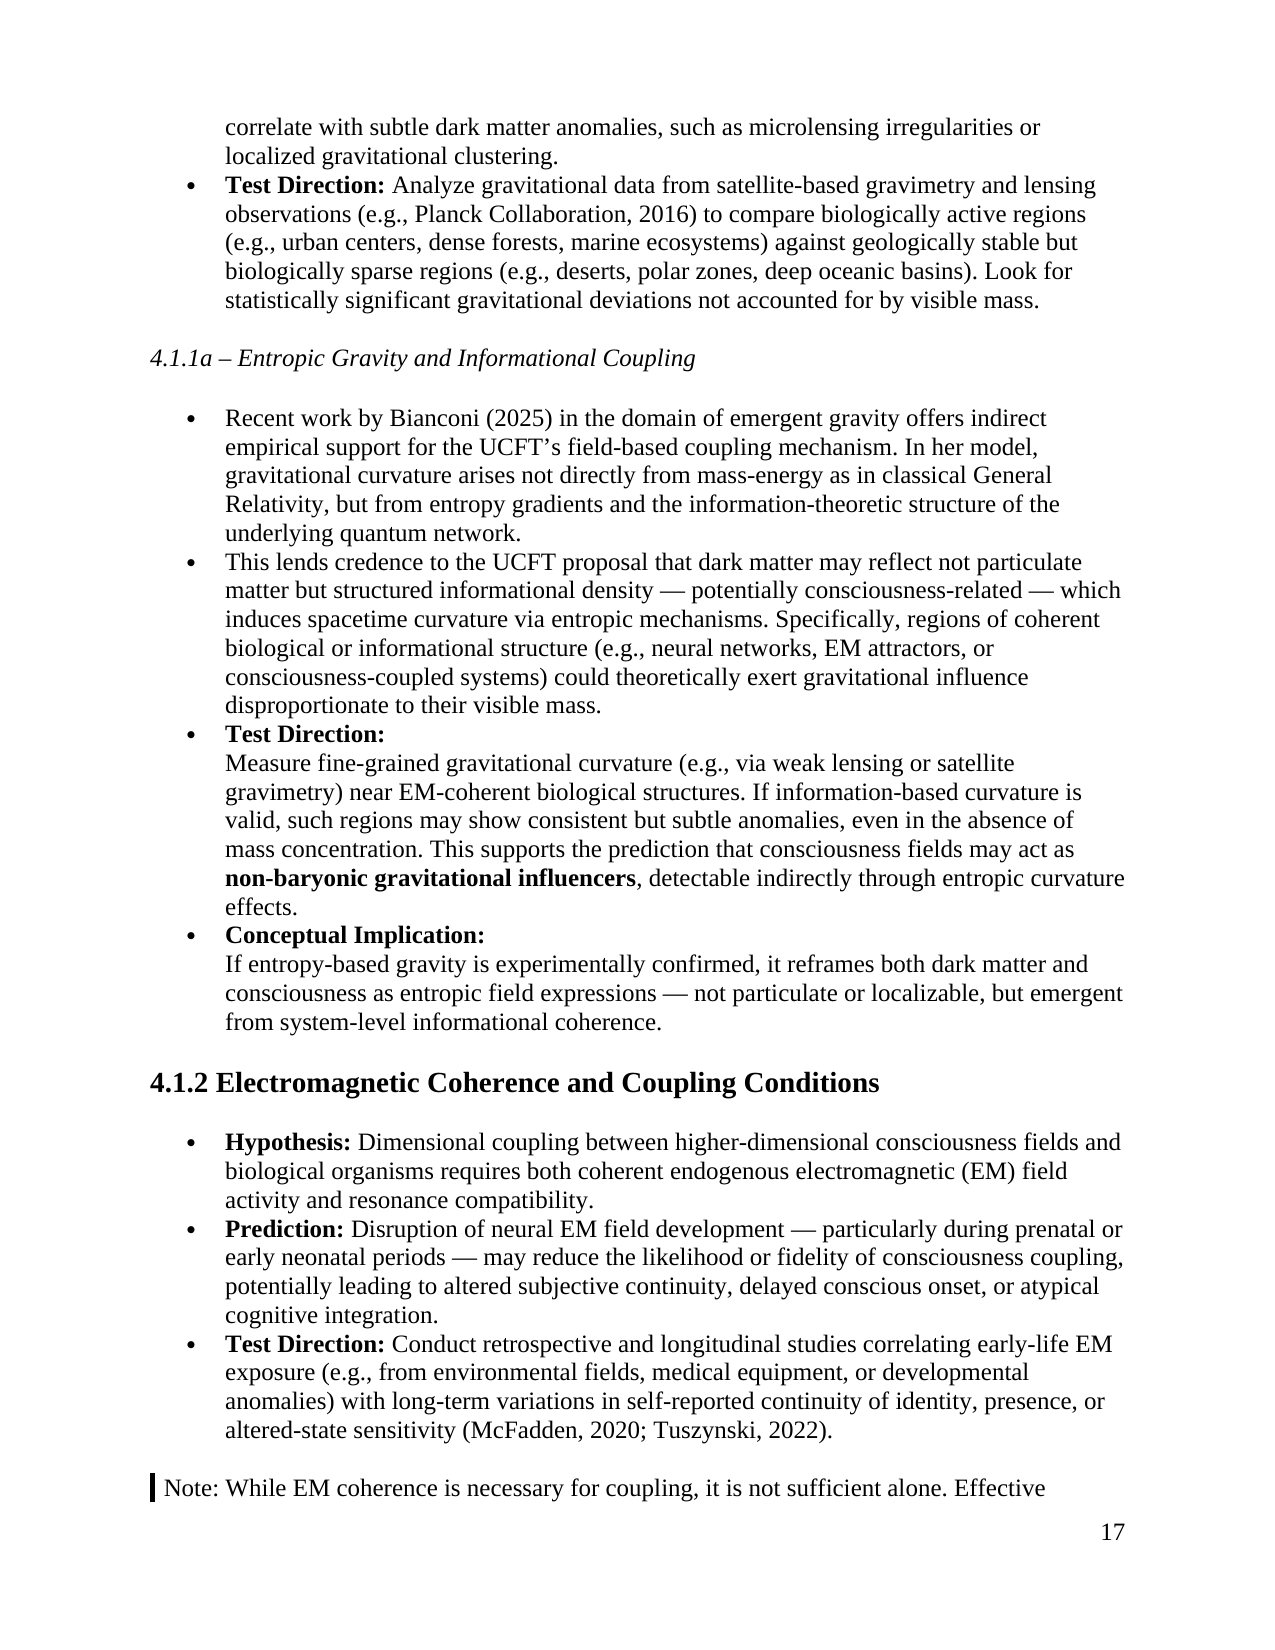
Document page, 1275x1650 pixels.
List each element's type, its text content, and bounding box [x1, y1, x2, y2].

list This lends credence to the UCFT proposal that dark matter may reflect not particulate matter but structured informational density — potentially consciousness-related — which induces spacetime curvature via entropic mechanisms. Specifically, regions of coherent biological or informational structure (e.g., neural networks, EM attractors, or consciousness-coupled systems) could theoretically exert gravitational influence disproportionate to their visible mass. [187, 995, 1125, 1167]
subtitle 4.1 Testable Implications and Indirect Predictions [150, 199, 1125, 237]
text While higher-dimensional consciousness may remain beyond the reach of direct measurement with current technology, the Unified Consciousness Field Theory yields a number of falsifiable implications and indirect predictions that can be empirically investigated. [150, 267, 1125, 353]
list Test Direction: Measure fine-grained gravitational curvature (e.g., via weak lensing or satellite gravimetry) near EM-coherent biological structures. If information-based curvature is valid, such regions may show consistent but subtle anomalies, even in the absence of mass concentration. This supports the prediction that consciousness fields may act as non-baryonic gravitational influencers, detectable indirectly through entropic curvature effects. [187, 1197, 1125, 1398]
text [150, 112, 1125, 170]
subtitle 4.1.1a – Entropic Gravity and Informational Coupling [150, 762, 1125, 791]
subtitle 4.1.1 Consciousness–Dark Matter Correlation [150, 382, 1125, 416]
list Recent work by Bianconi (2025) in the domain of emergent gravity offers indirect empirical support for the UCFT’s field-based coupling mechanism. In her model, gravitational curvature arises not directly from mass-energy as in classical General Relativity, but from entropy gradients and the information-theoretic structure of the underlying quantum network. [187, 822, 1125, 966]
list Prediction: Regions with high biological complexity and coherent neural activity — particularly biospheres exhibiting dense, organized electromagnetic signaling — may correlate with subtle dark matter anomalies, such as microlensing irregularities or localized gravitational clustering. [187, 445, 1125, 560]
list Test Direction: Analyze gravitational data from satellite-based gravimetry and lensing observations (e.g., Planck Collaboration, 2016) to compare biologically active regions (e.g., urban centers, dense forests, marine ecosystems) against geologically stable but biologically sparse regions (e.g., deserts, polar zones, deep oceanic basins). Look for statistically significant gravitational deviations not accounted for by visible mass. [187, 589, 1125, 733]
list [187, 1427, 1125, 1484]
